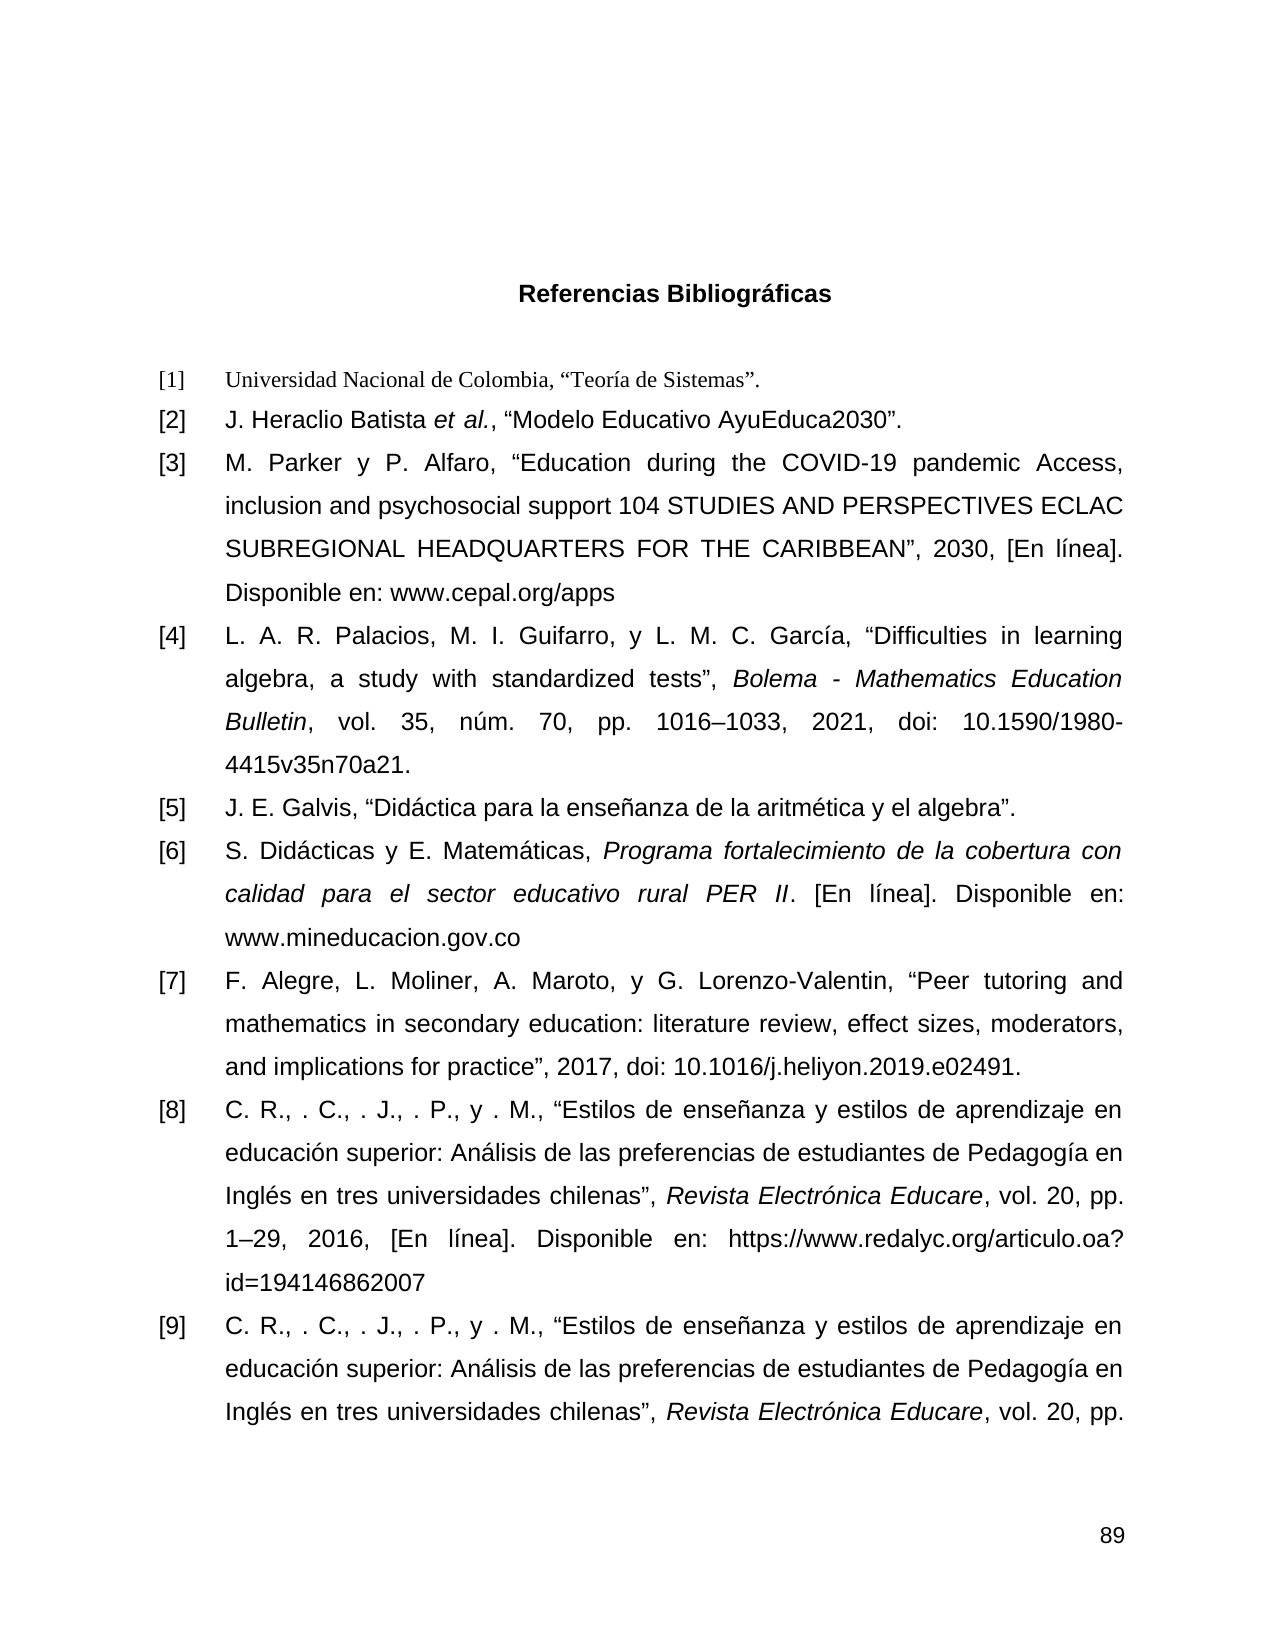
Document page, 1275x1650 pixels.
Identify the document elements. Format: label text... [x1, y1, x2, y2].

text Referencias Bibliográficas [225, 279, 1125, 308]
